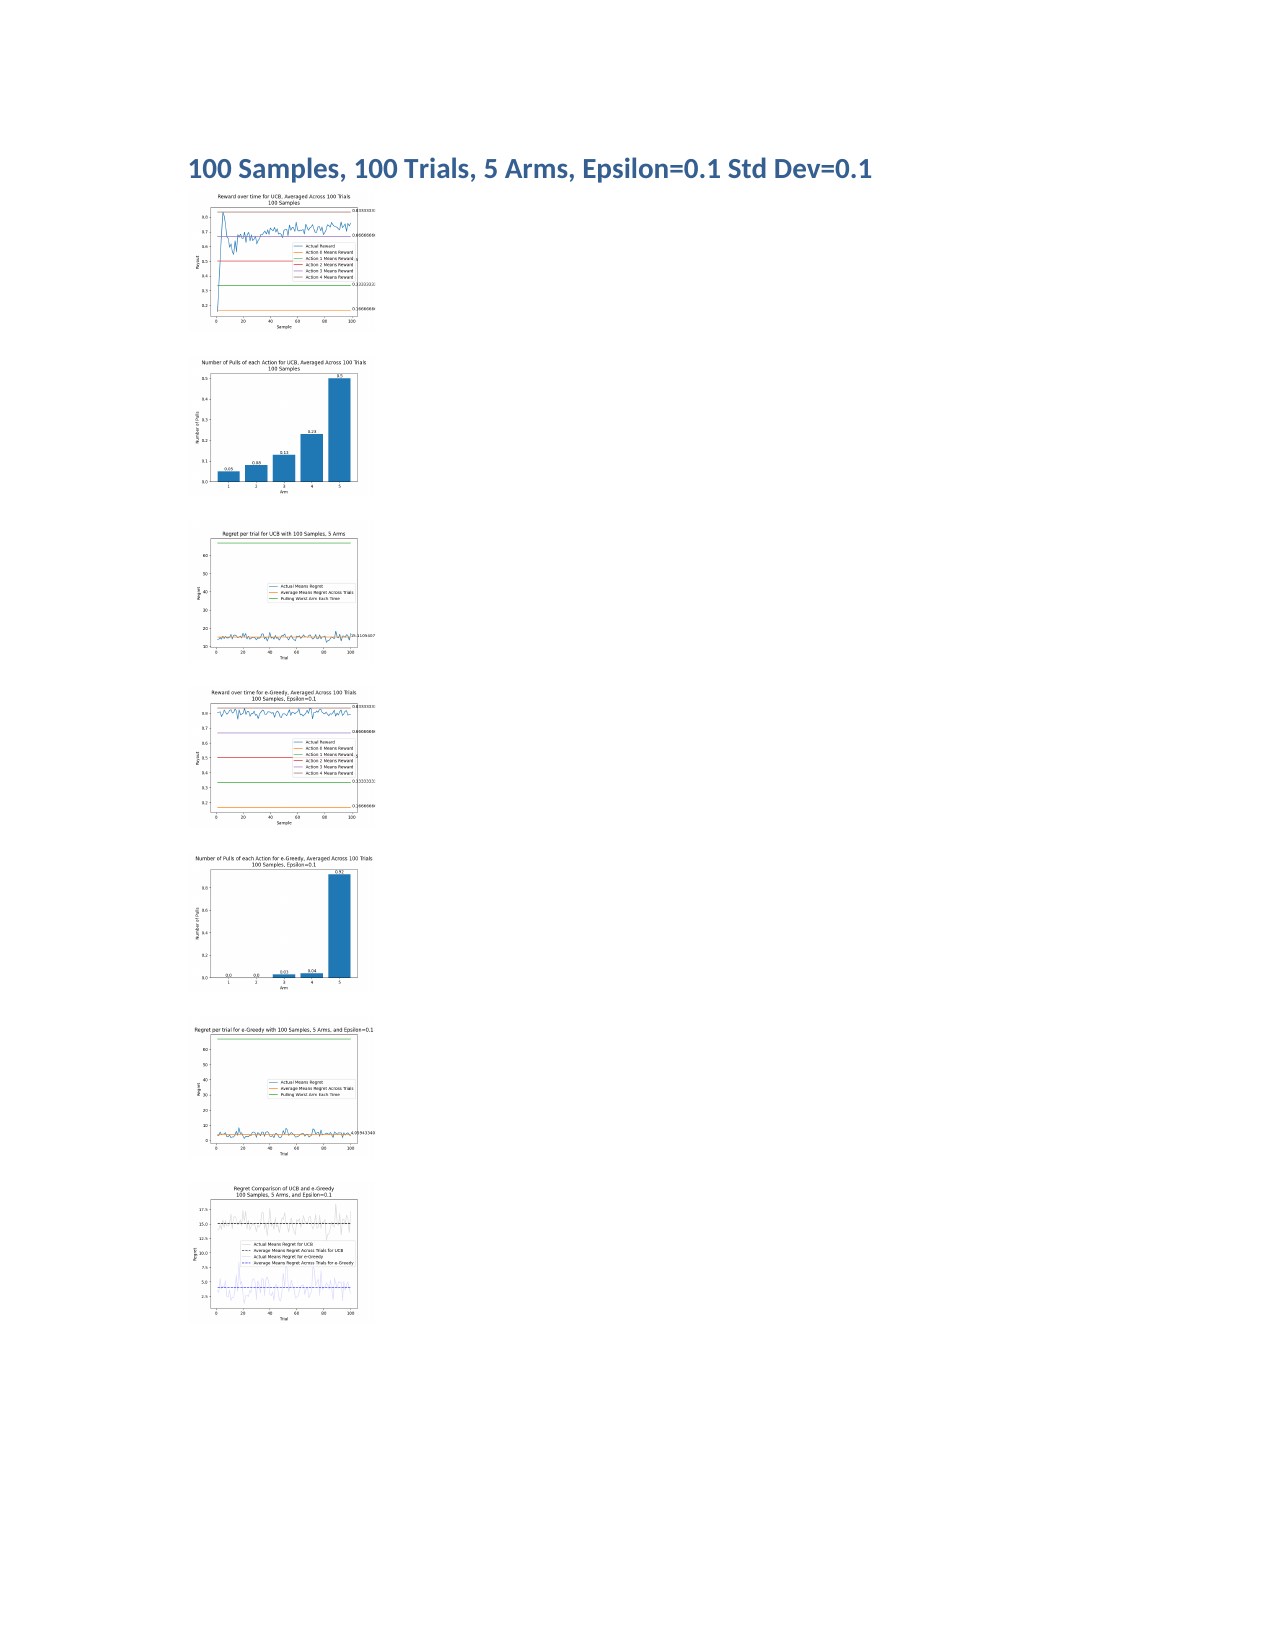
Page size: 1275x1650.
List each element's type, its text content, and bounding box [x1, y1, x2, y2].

picture [187, 686, 375, 828]
picture [187, 191, 375, 332]
picture [187, 521, 375, 663]
picture [187, 1017, 375, 1159]
picture [187, 356, 375, 497]
picture [187, 852, 375, 993]
subtitle 100 Samples, 100 Trials, 5 Arms, Epsilon=0.1 Std Dev=0.1 [187, 150, 1087, 186]
picture [187, 1182, 375, 1324]
